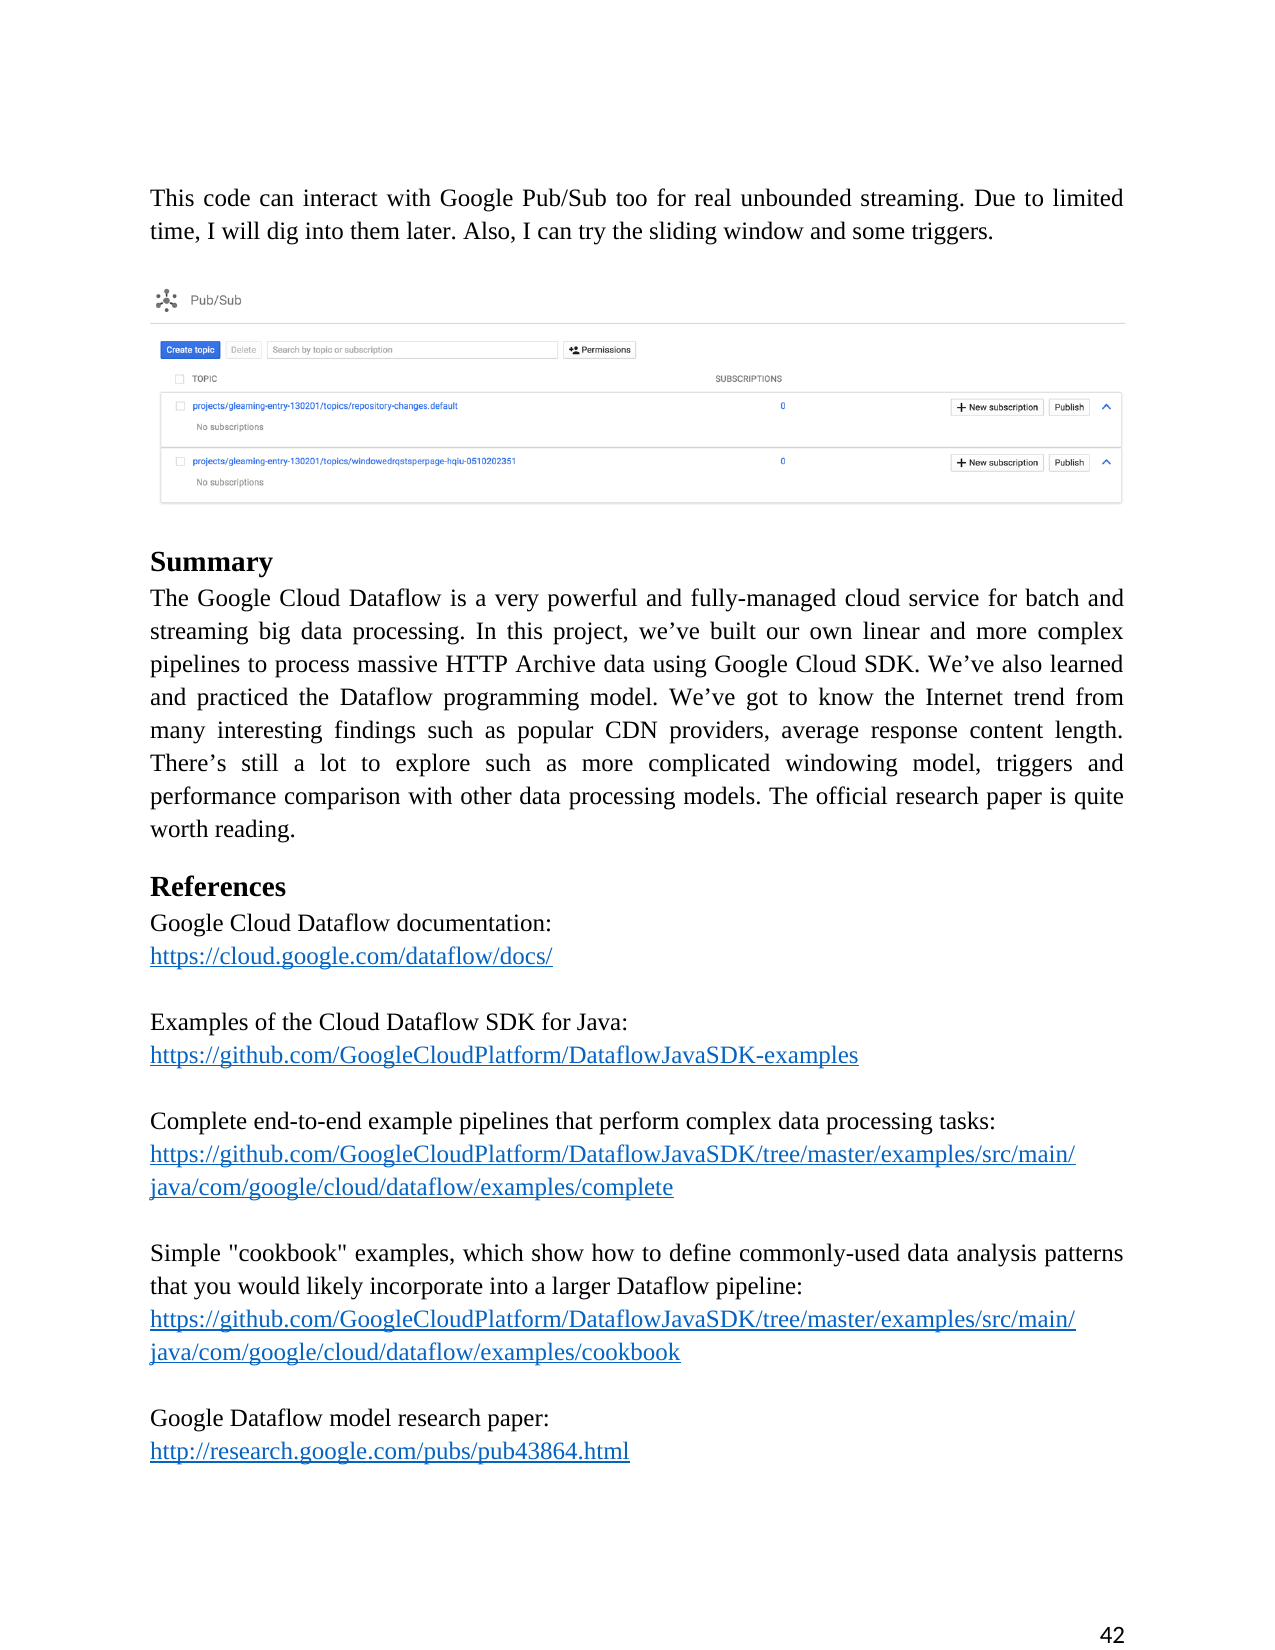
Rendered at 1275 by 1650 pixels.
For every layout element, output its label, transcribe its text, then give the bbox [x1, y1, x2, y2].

text The Google Cloud Dataflow is a very powerful and fully-managed cloud service for batch and streaming big data processing. In this project, we’ve built our own linear and more complex pipelines to process massive HTTP Archive data using Google Cloud SDK. We’ve also learned and practiced the Dataflow programming model. We’ve got to know the Internet trend from many interesting findings such as popular CDN providers, average response content length. There’s still a lot to explore such as more complicated windowing model, triggers and performance comparison with other data processing models. The official research paper is quite worth reading. [150, 583, 1125, 843]
text http://research.google.com/pubs/pub43864.html [150, 1436, 1125, 1465]
text https://github.com/GoogleCloudPlatform/DataflowJavaSDK-examples [150, 1040, 1125, 1069]
text Google Dataflow model research paper: [150, 1403, 1125, 1432]
text https://github.com/GoogleCloudPlatform/DataflowJavaSDK/tree/master/examples/src/main/java/com/google/cloud/dataflow/examples/cookbook [150, 1304, 1125, 1366]
text Google Cloud Dataflow documentation: [150, 908, 1125, 937]
text https://github.com/GoogleCloudPlatform/DataflowJavaSDK/tree/master/examples/src/main/java/com/google/cloud/dataflow/examples/complete [150, 1139, 1125, 1201]
text Simple "cookbook" examples, which show how to define commonly-used data analysis patterns that you would likely incorporate into a larger Dataflow pipeline: [150, 1238, 1125, 1300]
text Summary [150, 544, 1125, 578]
text Complete end-to-end example pipelines that perform complex data processing tasks: [150, 1106, 1125, 1135]
text References [150, 869, 1125, 903]
text This code can interact with Google Pub/Sub too for real unbounded streaming. Due to limited time, I will dig into them later. Also, I can try the sliding window and some triggers. [150, 183, 1125, 245]
picture [150, 282, 1125, 507]
text Examples of the Cloud Dataflow SDK for Java: [150, 1007, 1125, 1036]
text https://cloud.google.com/dataflow/docs/ [150, 941, 1125, 969]
